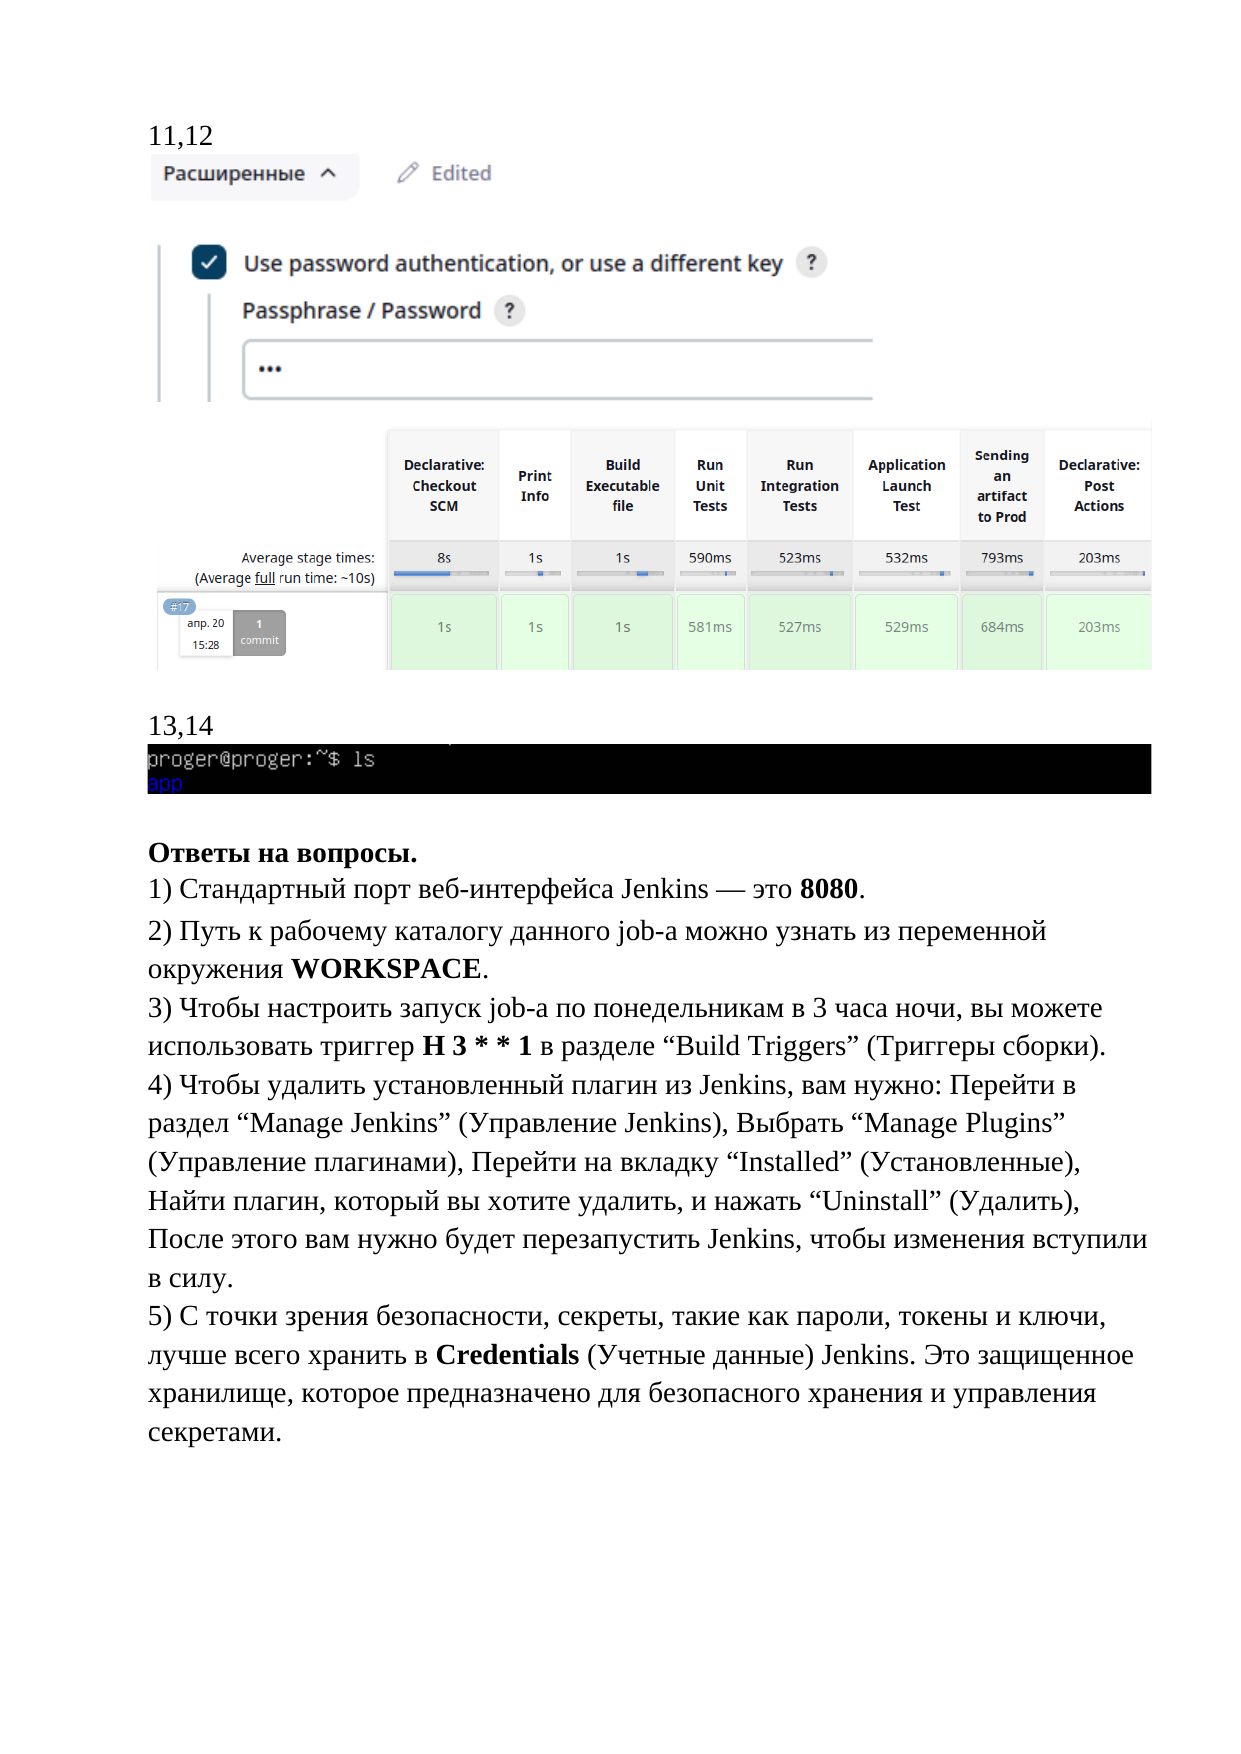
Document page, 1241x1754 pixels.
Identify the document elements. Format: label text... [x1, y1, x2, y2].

list Ответы на вопросы. [148, 835, 1152, 869]
picture [151, 154, 873, 402]
picture [147, 420, 1152, 670]
text 1) Стандартный порт веб-интерфейса Jenkins — это 8080. [148, 872, 1152, 905]
list 4) Чтобы удалить установленный плагин из Jenkins, вам нужно: Перейти в раздел “Manage Jenkins” (Управление Jenkins), Выбрать “Manage Plugins” (Управление плагинами), Перейти на вкладку “Installed” (Установленные), Найти плагин, который вы хотите удалить, и нажать “Uninstall” (Удалить), После этого вам нужно будет перезапустить Jenkins, чтобы изменения вступили в силу. [148, 1067, 1152, 1293]
list 11,12 [148, 118, 1152, 152]
list 3) Чтобы настроить запуск job-a по понедельникам в 3 часа ночи, вы можете использовать триггер H 3 * * 1 в разделе “Build Triggers” (Триггеры сборки). [148, 990, 1152, 1062]
picture [147, 744, 1152, 794]
list 5) С точки зрения безопасности, секреты, такие как пароли, токены и ключи, лучше всего хранить в Credentials (Учетные данные) Jenkins. Это защищенное хранилище, которое предназначено для безопасного хранения и управления секретами. [148, 1298, 1152, 1447]
list 13,14 [148, 708, 1152, 742]
list 2) Путь к рабочему каталогу данного job-a можно узнать из переменной окружения WORKSPACE. [148, 913, 1152, 985]
